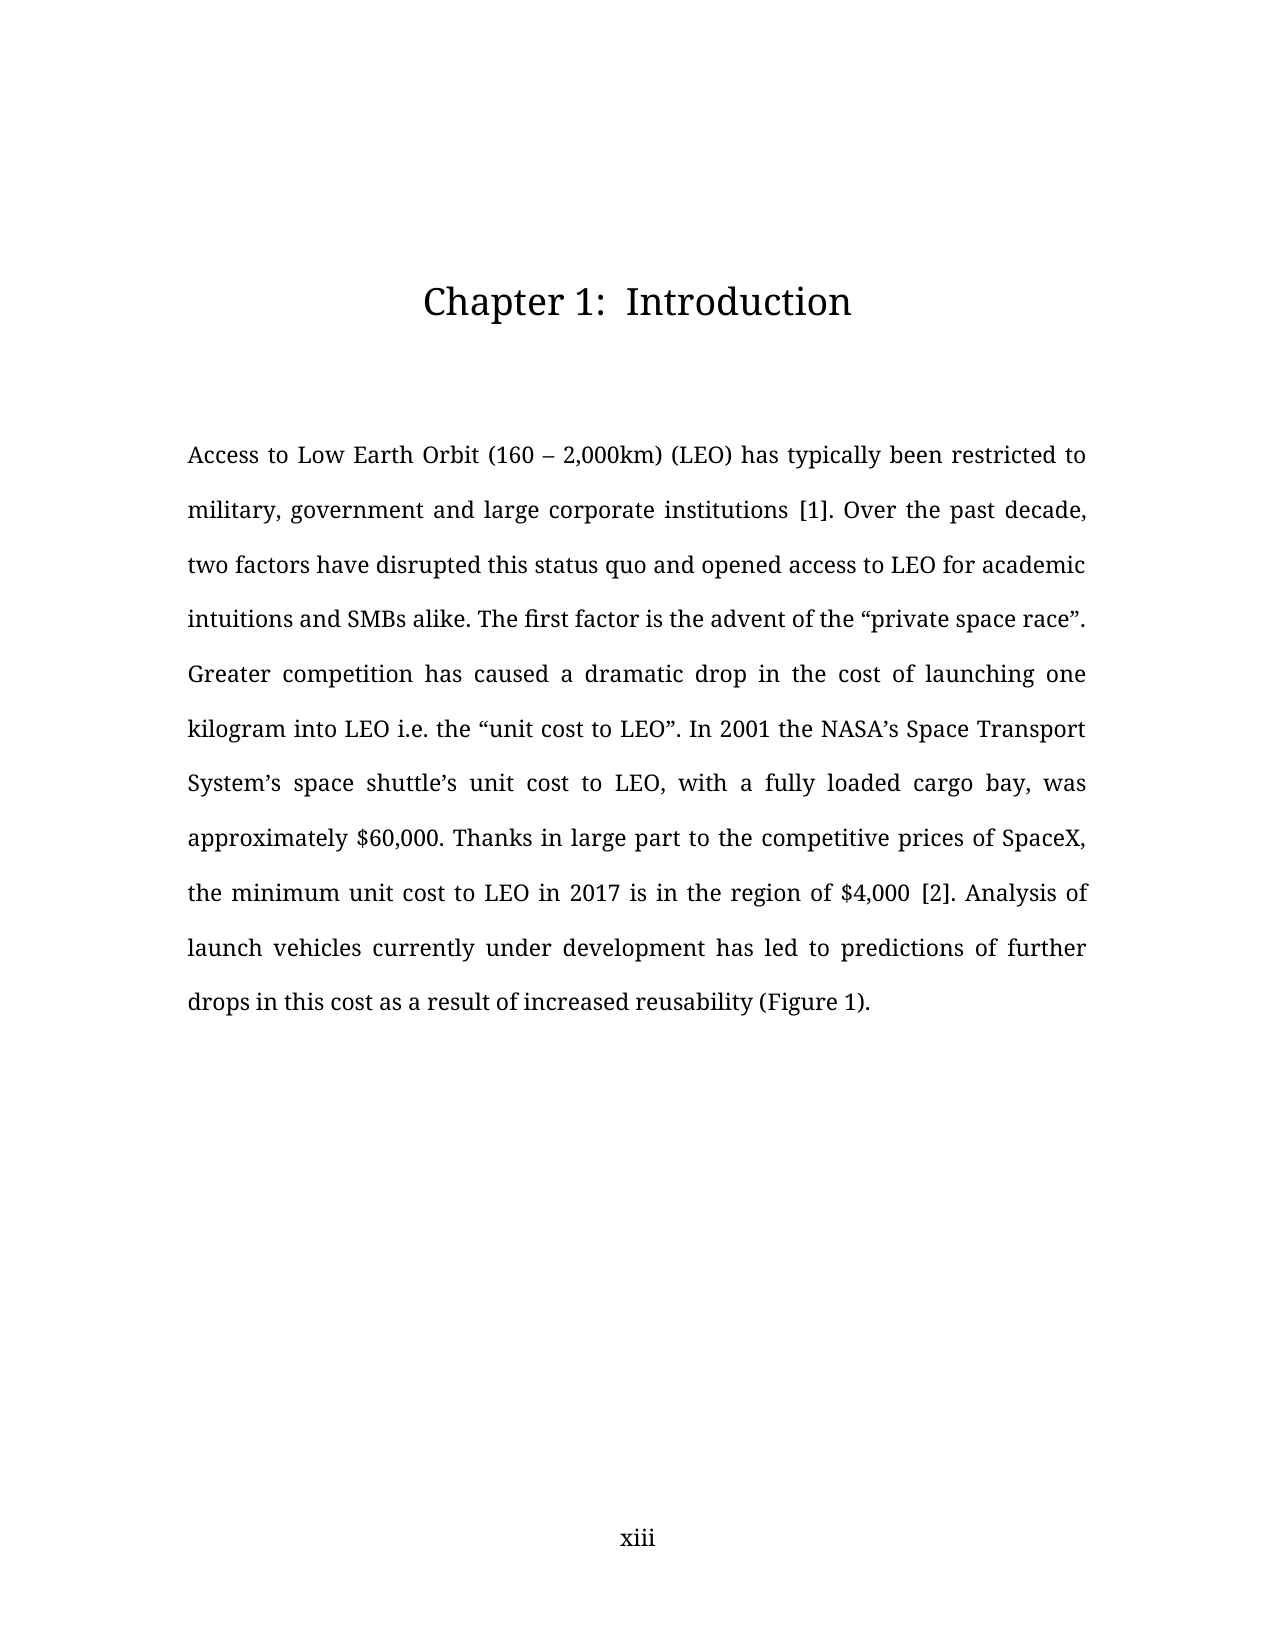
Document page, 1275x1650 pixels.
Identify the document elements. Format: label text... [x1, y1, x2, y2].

subtitle Introduction [187, 275, 1087, 326]
text Access to Low Earth Orbit (160 – 2,000km) (LEO) has typically been restricted to military, government and large corporate institutions [1]. Over the past decade, two factors have disrupted this status quo and opened access to LEO for academic intuitions and SMBs alike. The first factor is the advent of the “private space race”. Greater competition has caused a dramatic drop in the cost of launching one kilogram into LEO i.e. the “unit cost to LEO”. In 2001 the NASA’s Space Transport System’s space shuttle’s unit cost to LEO, with a fully loaded cargo bay, was approximately $60,000. Thanks in large part to the competitive prices of SpaceX, the minimum unit cost to LEO in 2017 is in the region of $4,000 [2]. Analysis of launch vehicles currently under development has led to predictions of further drops in this cost as a result of increased reusability (Figure 1). [187, 439, 1087, 1017]
